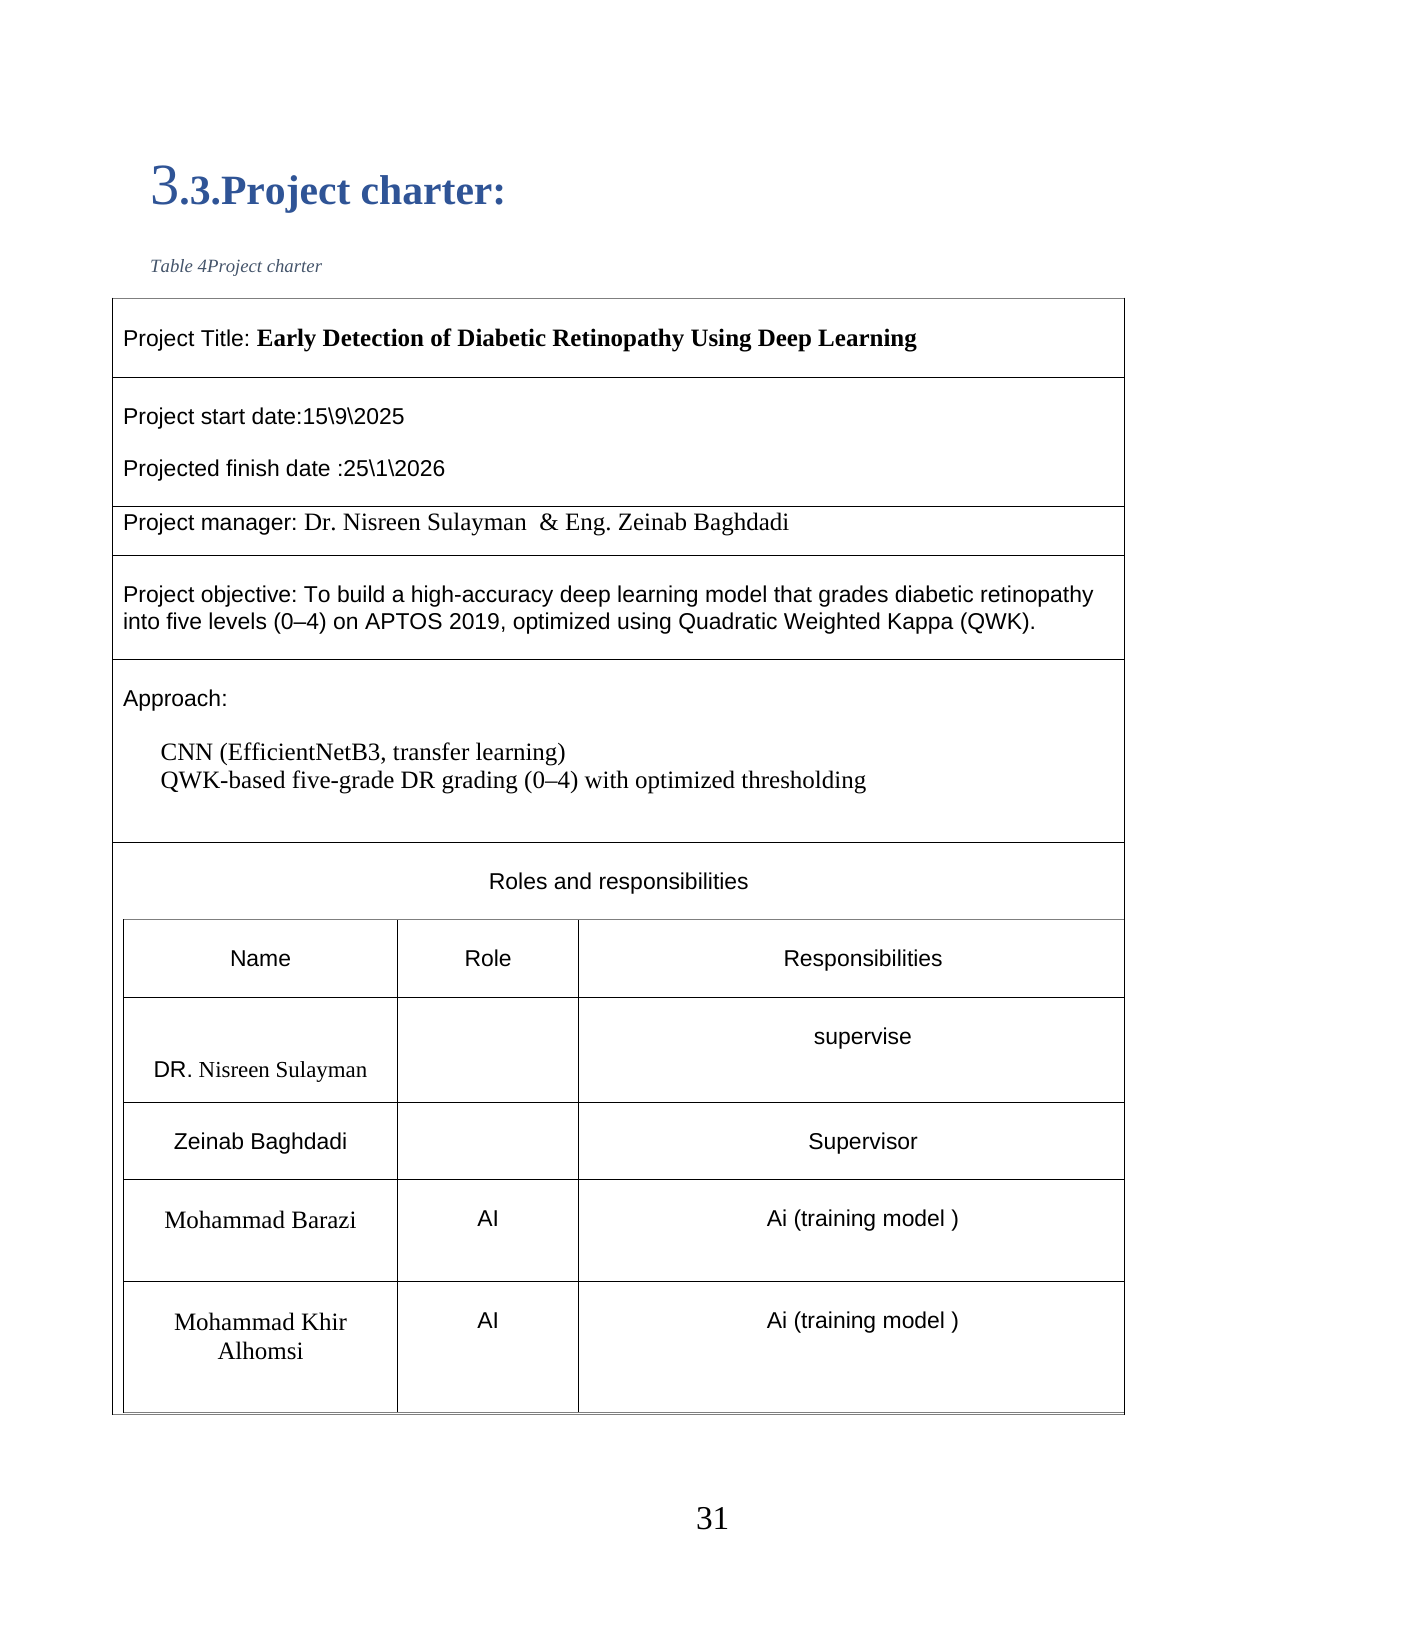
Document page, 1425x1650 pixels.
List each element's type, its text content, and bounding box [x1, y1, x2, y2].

text Table 4Project charter [150, 255, 1275, 277]
subtitle 3.3.Project charter: [150, 150, 1275, 217]
table_cell Project start date:15\9\2025 Projected finish date :25\1\2026 [113, 378, 1124, 506]
table_cell Project manager: Dr. Nisreen Sulayman & Eng. Zeinab Baghdadi [113, 507, 1124, 555]
table_cell Roles and responsibilities [113, 843, 1124, 1413]
table_header Project Title: Early Detection of Diabetic Retinopathy Using Deep Learning [113, 299, 1124, 377]
table_cell Approach: CNN (EfficientNetB3, transfer learning) QWK-based five-grade DR grading (0–4) with optimized thresholding [113, 660, 1124, 842]
table_cell Project objective: To build a high-accuracy deep learning model that grades diabetic retinopathy into five levels (0–4) on APTOS 2019, optimized using Quadratic Weighted Kappa (QWK). [113, 556, 1124, 659]
